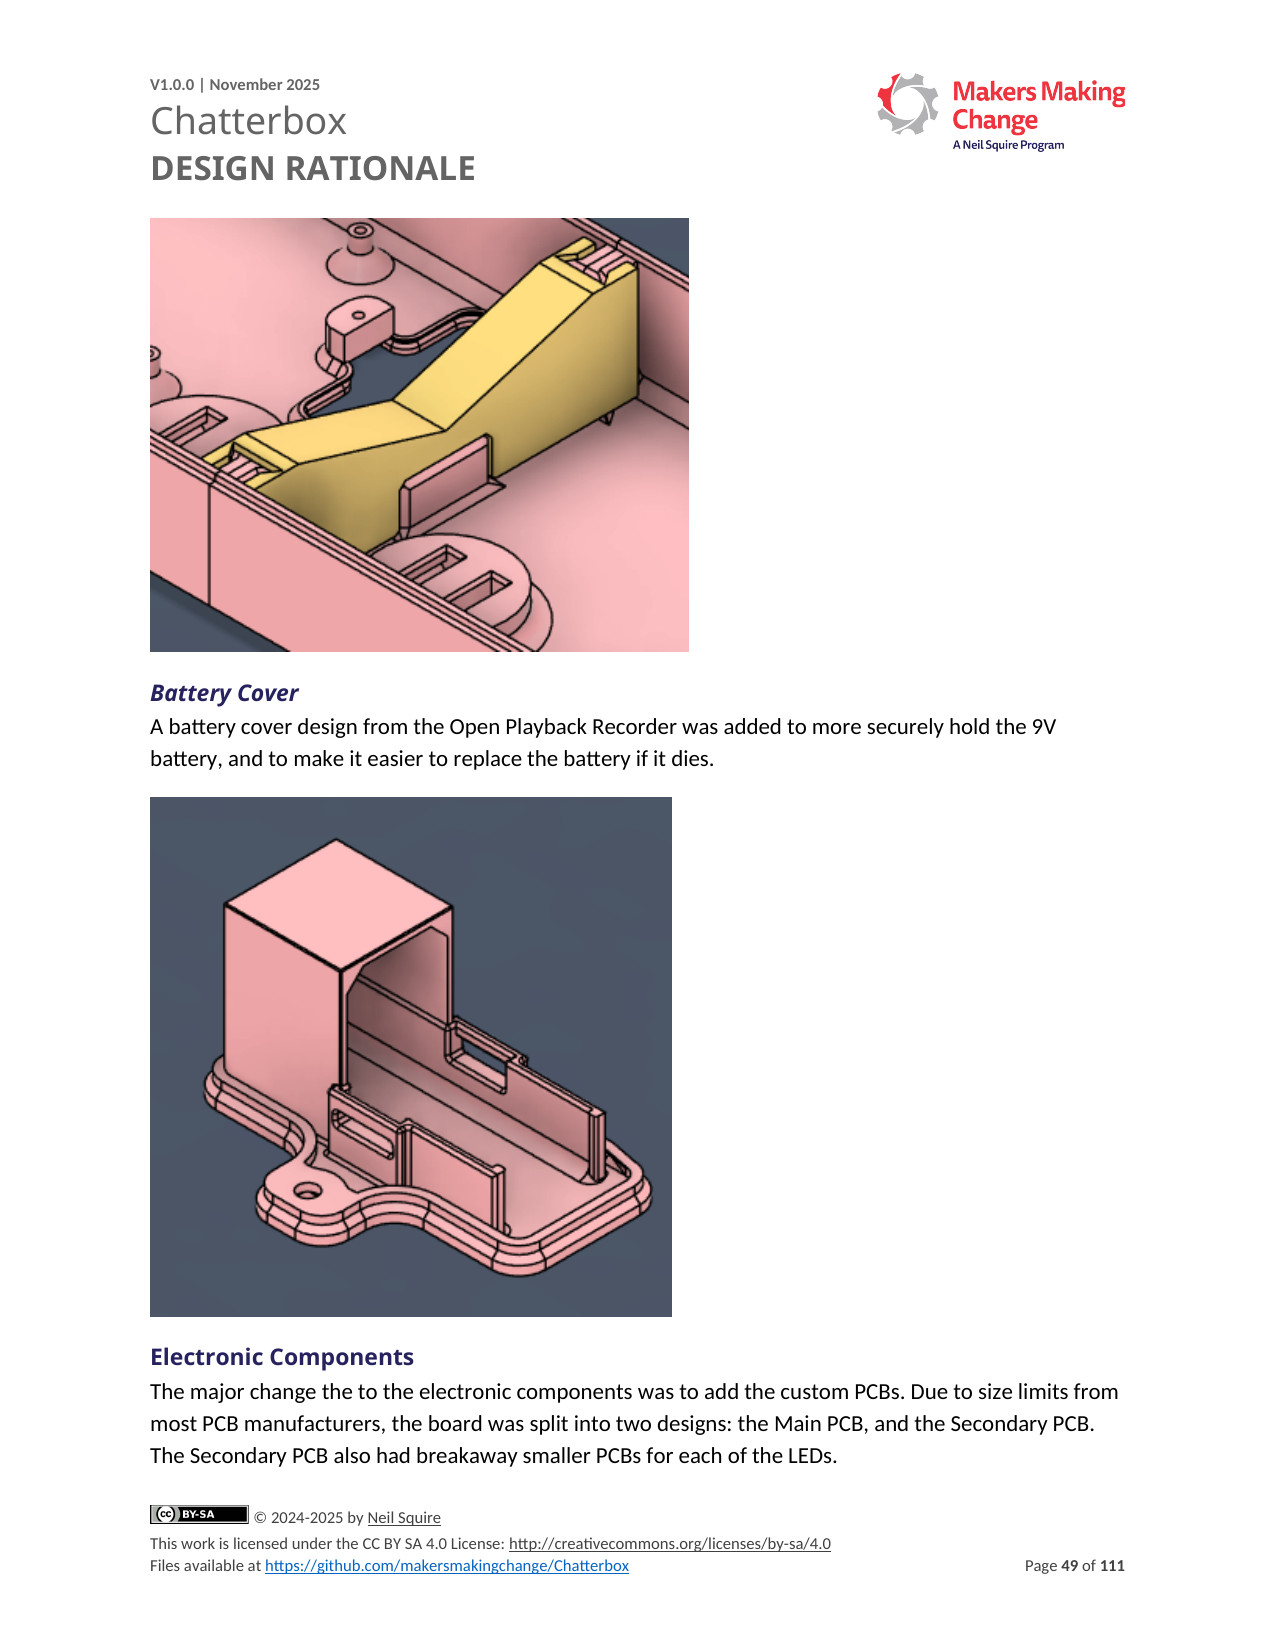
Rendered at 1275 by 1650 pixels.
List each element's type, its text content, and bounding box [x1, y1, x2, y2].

picture [150, 218, 689, 652]
subtitle Electronic Components [150, 1341, 1125, 1373]
subtitle Battery Cover [150, 676, 1125, 708]
text The major change the to the electronic components was to add the custom PCBs. Due to size limits from most PCB manufacturers, the board was split into two designs: the Main PCB, and the Secondary PCB. The Secondary PCB also had breakaway smaller PCBs for each of the LEDs. [150, 1377, 1125, 1470]
picture [150, 797, 672, 1317]
picture [877, 73, 1125, 152]
text A battery cover design from the Open Playback Recorder was added to more securely hold the 9V battery, and to make it easier to replace the battery if it dies. [150, 712, 1125, 773]
picture [150, 1505, 249, 1524]
